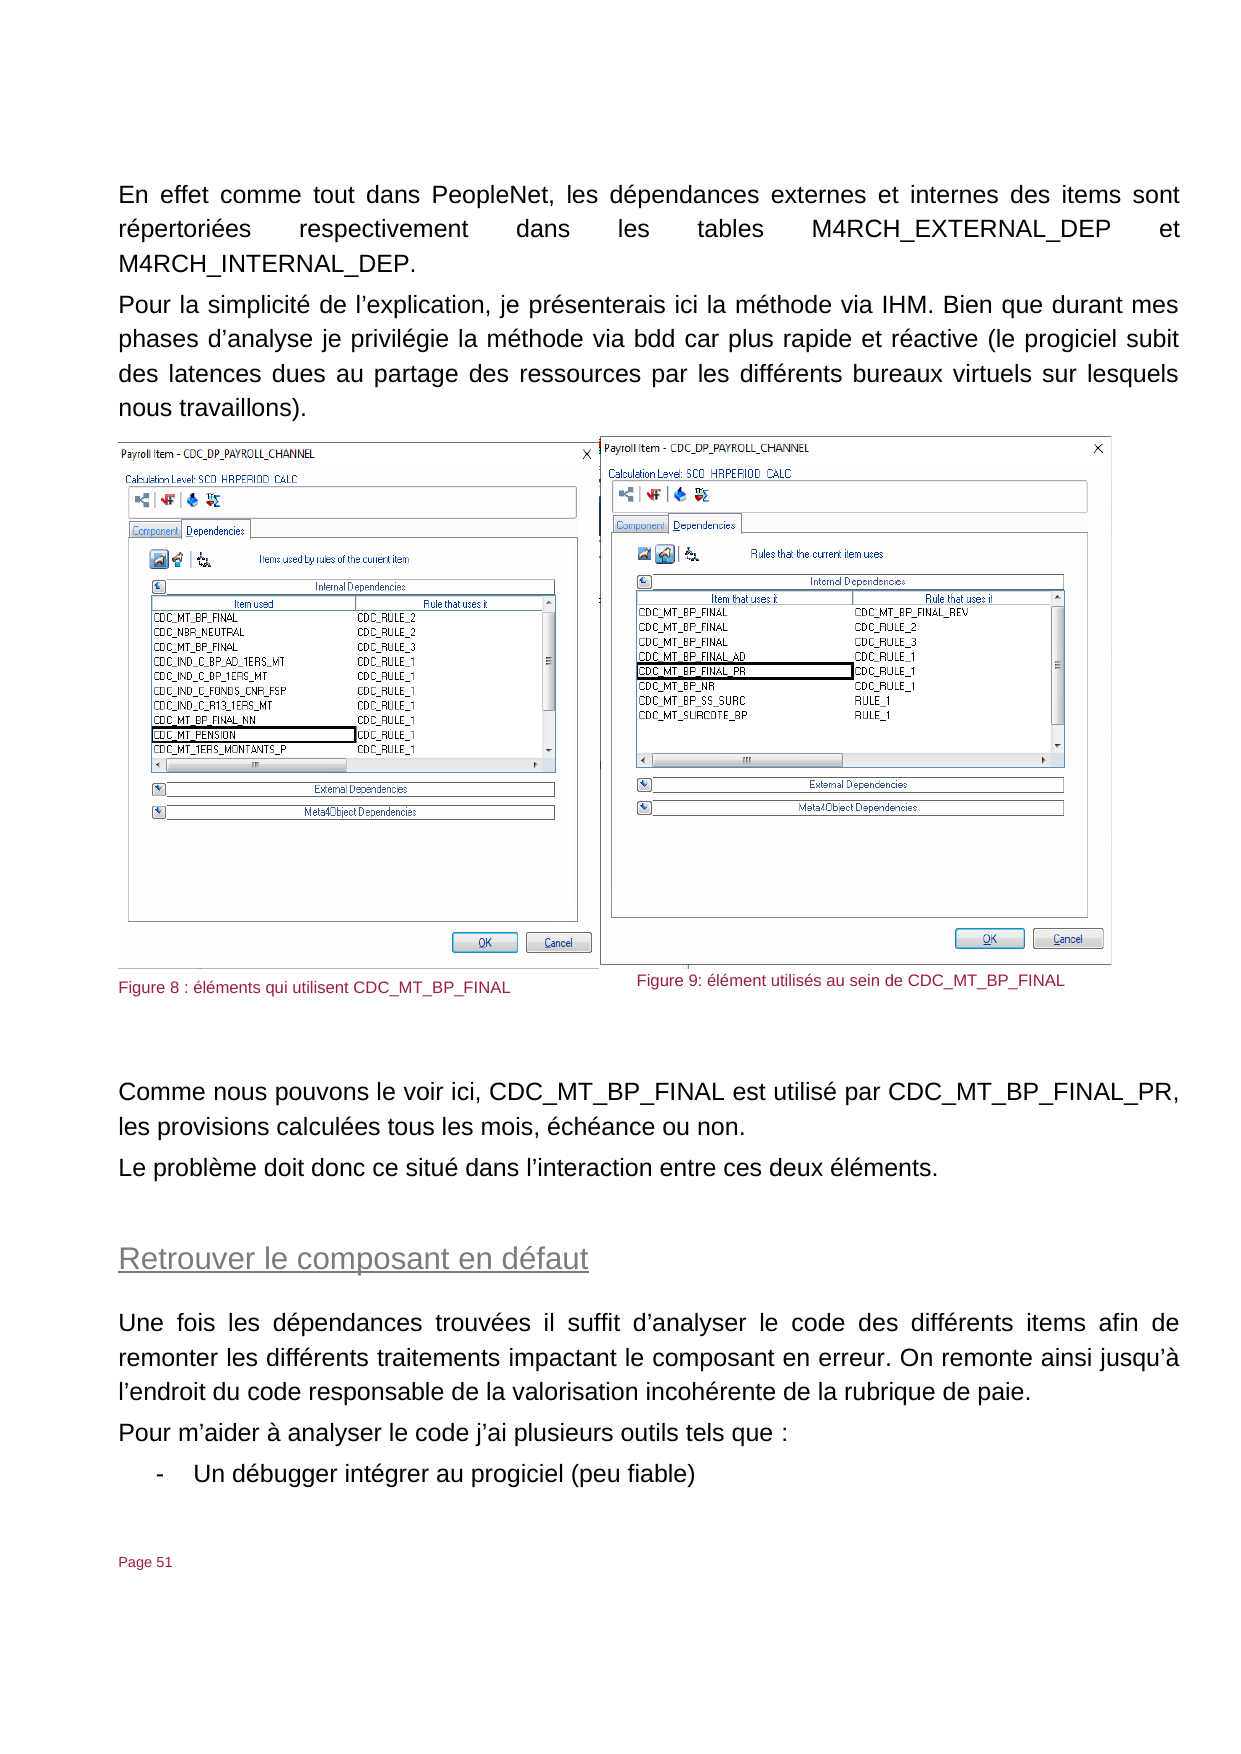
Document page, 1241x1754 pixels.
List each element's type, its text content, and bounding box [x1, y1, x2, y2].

text Le problème doit donc ce situé dans l’interaction entre ces deux éléments. [118, 1152, 1181, 1181]
text Figure 8 : éléments qui utilisent CDC_MT_BP_FINAL [118, 978, 1181, 997]
text Pour la simplicité de l’explication, je présenterais ici la méthode via IHM. Bien que durant mes phases d’analyse je privilégie la méthode via bdd car plus rapide et réactive (le progiciel subit des latences dues au partage des ressources par les différents bureaux virtuels sur lesquels nous travaillons). [118, 290, 1181, 422]
subtitle Retrouver le composant en défaut [118, 1240, 1181, 1276]
text Pour m’aider à analyser le code j’ai plusieurs outils tels que : [118, 1418, 1181, 1447]
list Un débugger intégrer au progiciel (peu fiable) [156, 1459, 1181, 1487]
text En effet comme tout dans PeopleNet, les dépendances externes et internes des items sont répertoriées respectivement dans les tables M4RCH_EXTERNAL_DEP et M4RCH_INTERNAL_DEP. [118, 180, 1181, 278]
text Une fois les dépendances trouvées il suffit d’analyser le code des différents items afin de remonter les différents traitements impactant le composant en erreur. On remonte ainsi jusqu’à l’endroit du code responsable de la valorisation incohérente de la rubrique de paie. [118, 1308, 1181, 1406]
picture [118, 433, 1112, 969]
text Comme nous pouvons le voir ici, CDC_MT_BP_FINAL est utilisé par CDC_MT_BP_FINAL_PR, les provisions calculées tous les mois, échéance ou non. [118, 1077, 1181, 1141]
